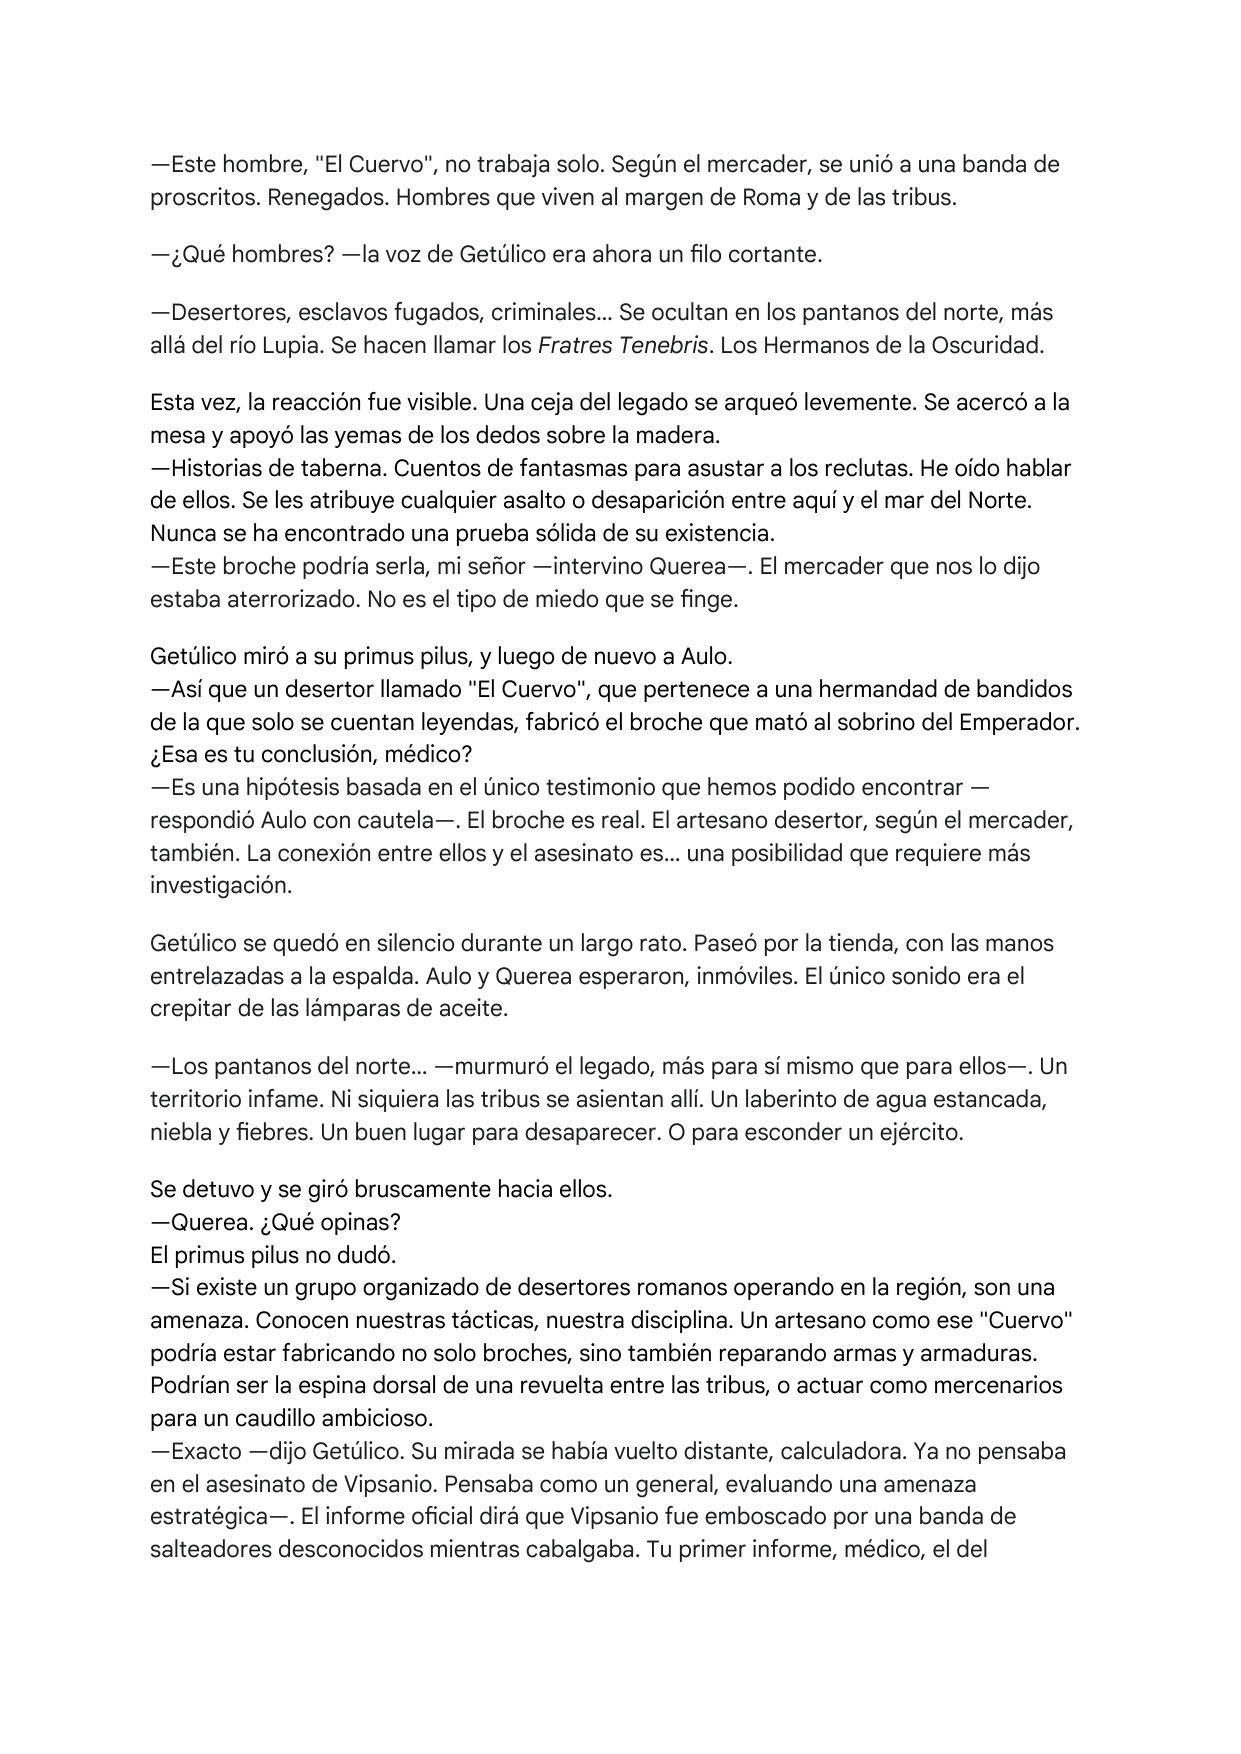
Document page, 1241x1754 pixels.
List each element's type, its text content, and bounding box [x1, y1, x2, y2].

text —Es una hipótesis basada en el único testimonio que hemos podido encontrar —respondió Aulo con cautela—. El broche es real. El artesano desertor, según el mercader, también. La conexión entre ellos y el asesinato es… una posibilidad que requiere más investigación. [150, 773, 1090, 900]
text —Este broche podría serla, mi señor —intervino Querea—. El mercader que nos lo dijo estaba aterrorizado. No es el tipo de miedo que se finge. [150, 552, 1090, 613]
text —Si existe un grupo organizado de desertores romanos operando en la región, son una amenaza. Conocen nuestras tácticas, nuestra disciplina. Un artesano como ese "Cuervo" podría estar fabricando no solo broches, sino también reparando armas y armaduras. Podrían ser la espina dorsal de una revuelta entre las tribus, o actuar como mercenarios para un caudillo ambicioso. [150, 1273, 1090, 1433]
text —Este hombre, "El Cuervo", no trabaja solo. Según el mercader, se unió a una banda de proscritos. Renegados. Hombres que viven al margen de Roma y de las tribus. [150, 150, 1090, 211]
text —Querea. ¿Qué opinas? [150, 1208, 1090, 1237]
text Esta vez, la reacción fue visible. Una ceja del legado se arqueó levemente. Se acercó a la mesa y apoyó las yemas de los dedos sobre la madera. [150, 388, 1090, 450]
text Getúlico se quedó en silencio durante un largo rato. Paseó por la tienda, con las manos entrelazadas a la espalda. Aulo y Querea esperaron, inmóviles. El único sonido era el crepitar de las lámparas de aceite. [150, 929, 1090, 1023]
text —Los pantanos del norte… —murmuró el legado, más para sí mismo que para ellos—. Un territorio infame. Ni siquiera las tribus se asientan allí. Un laberinto de agua estancada, niebla y fiebres. Un buen lugar para desaparecer. O para esconder un ejército. [150, 1052, 1090, 1146]
text Se detuvo y se giró bruscamente hacia ellos. [150, 1175, 1090, 1204]
text —Historias de taberna. Cuentos de fantasmas para asustar a los reclutas. He oído hablar de ellos. Se les atribuye cualquier asalto o desaparición entre aquí y el mar del Norte. Nunca se ha encontrado una prueba sólida de su existencia. [150, 454, 1090, 548]
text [150, 1437, 1090, 1564]
text —Desertores, esclavos fugados, criminales… Se ocultan en los pantanos del norte, más allá del río Lupia. Se hacen llamar los Fratres Tenebris. Los Hermanos de la Oscuridad. [150, 298, 1090, 359]
text El primus pilus no dudó. [150, 1241, 1090, 1269]
text —Así que un desertor llamado "El Cuervo", que pertenece a una hermandad de bandidos de la que solo se cuentan leyendas, fabricó el broche que mató al sobrino del Emperador. ¿Esa es tu conclusión, médico? [150, 675, 1090, 769]
text —¿Qué hombres? —la voz de Getúlico era ahora un filo cortante. [150, 240, 1090, 269]
text Getúlico miró a su primus pilus, y luego de nuevo a Aulo. [150, 642, 1090, 671]
